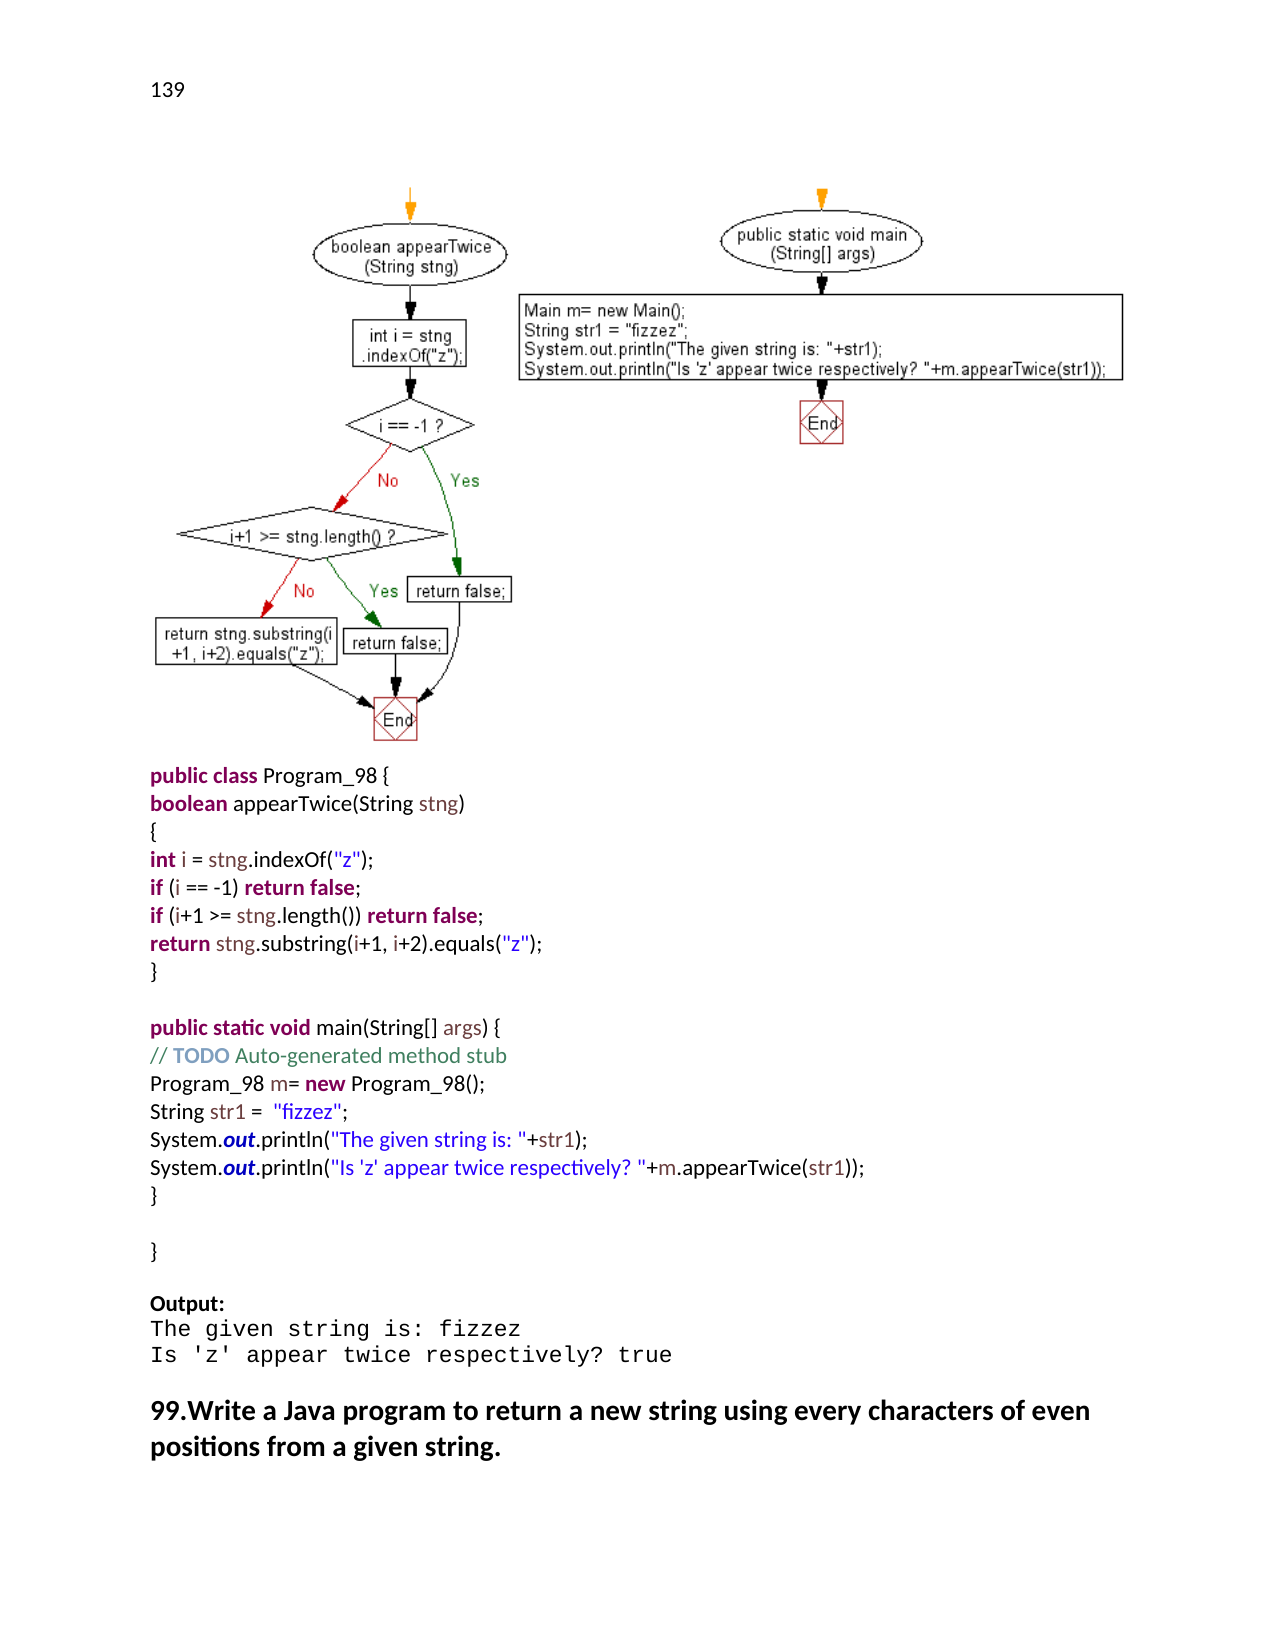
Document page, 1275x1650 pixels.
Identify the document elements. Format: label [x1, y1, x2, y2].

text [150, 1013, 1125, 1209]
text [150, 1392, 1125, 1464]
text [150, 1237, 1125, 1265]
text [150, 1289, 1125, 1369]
picture [150, 150, 1125, 761]
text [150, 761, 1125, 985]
